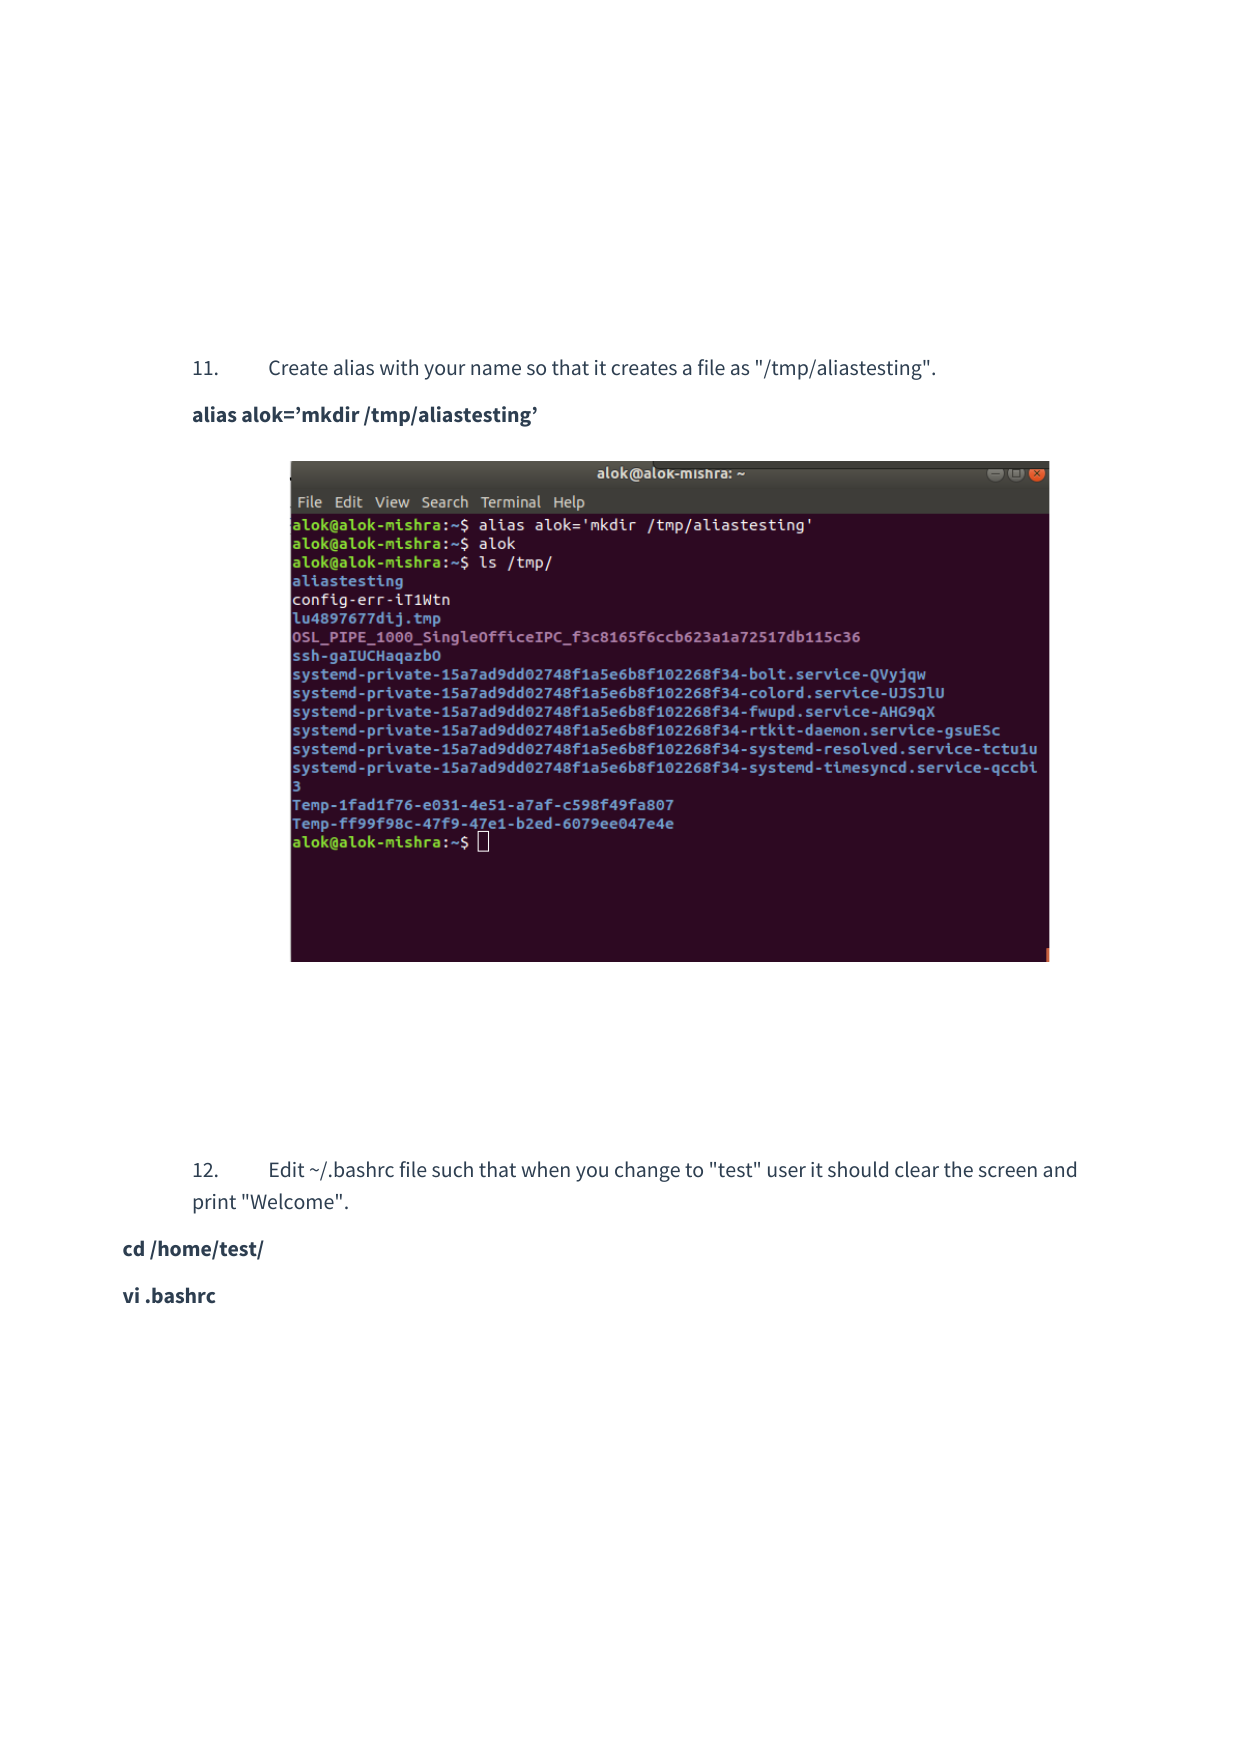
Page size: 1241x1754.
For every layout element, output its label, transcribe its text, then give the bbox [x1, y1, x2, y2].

text cd /home/test/ [118, 1235, 1122, 1262]
text alias alok=’mkdir /tmp/aliastesting’ [192, 401, 1122, 429]
picture [289, 461, 1050, 962]
list Create alias with your name so that it creates a file as "/tmp/aliastesting". [192, 354, 1122, 382]
list Edit ~/.bashrc file such that when you change to "test" user it should clear the screen and print "Welcome". [192, 1156, 1122, 1215]
text vi .bashrc [118, 1282, 1122, 1310]
